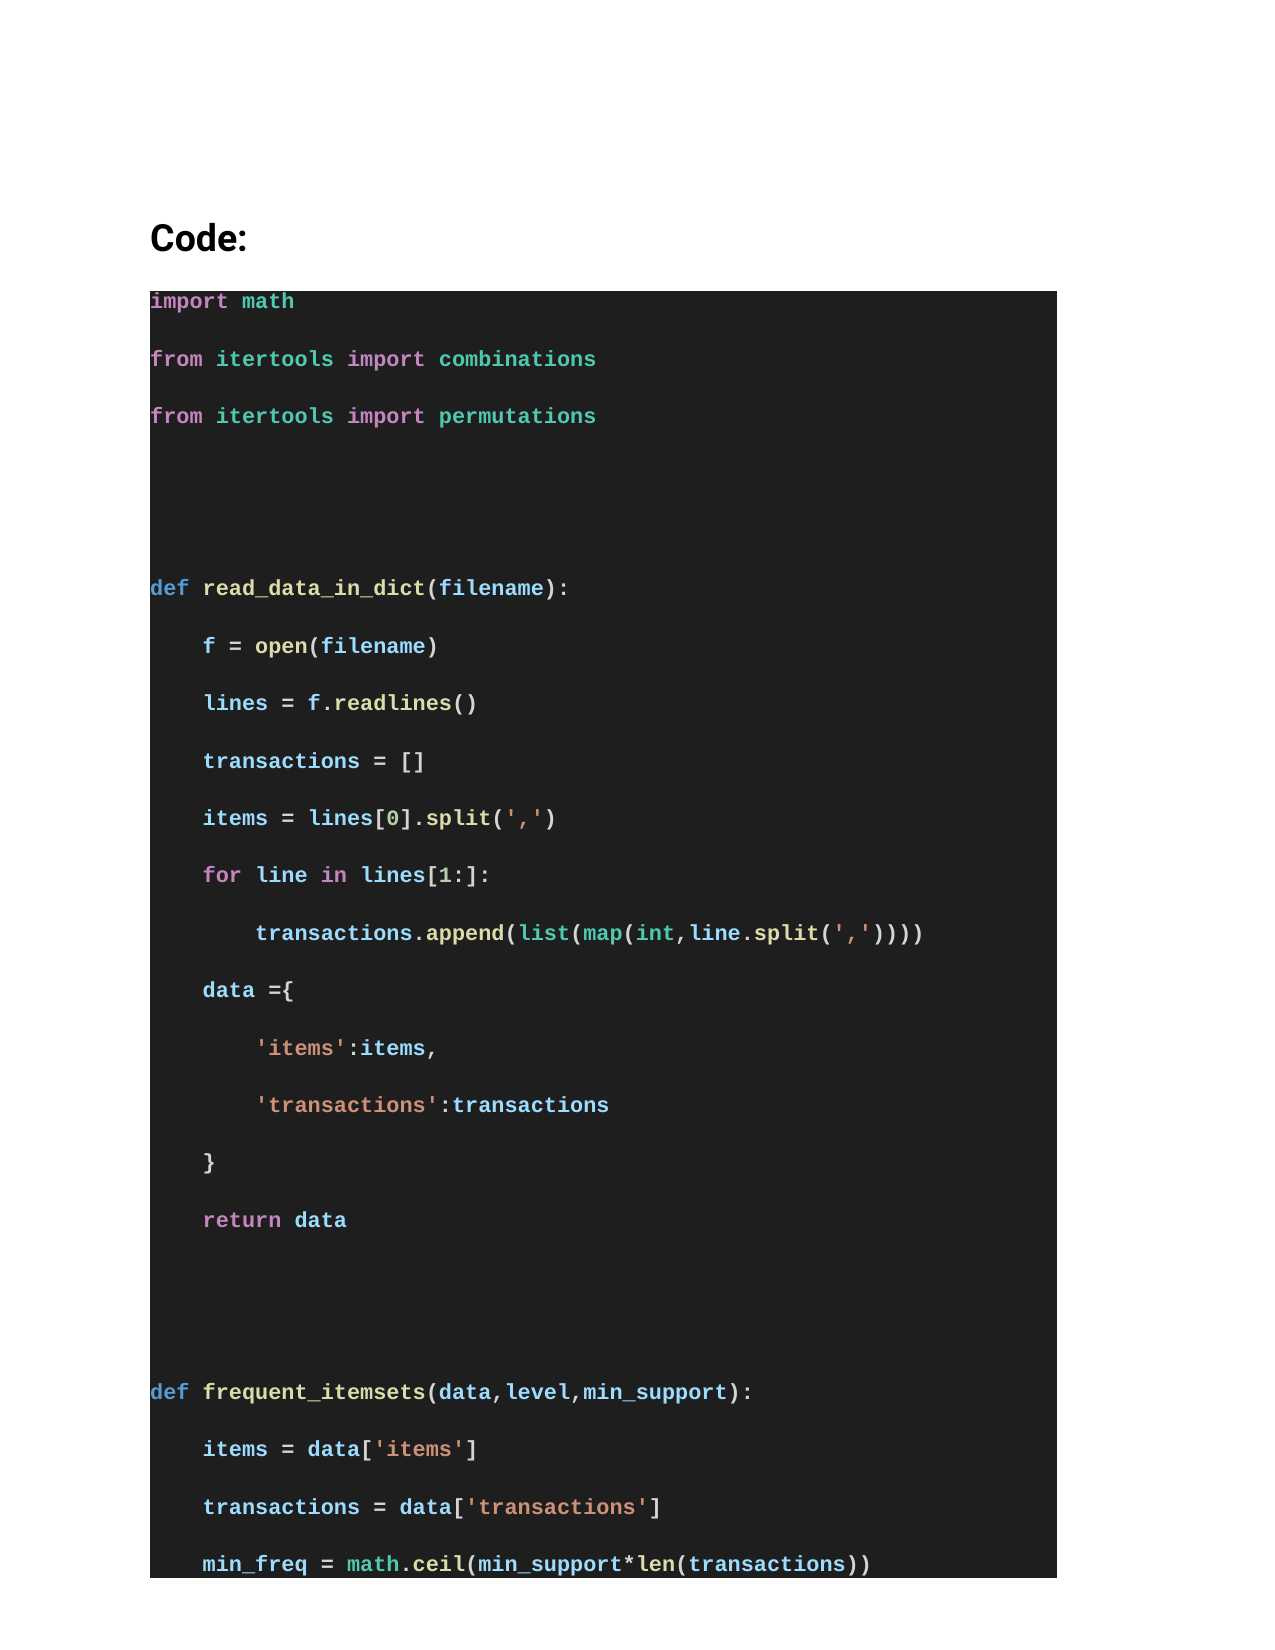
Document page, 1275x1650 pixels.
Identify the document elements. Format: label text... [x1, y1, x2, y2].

text return data [150, 1209, 1057, 1234]
text 'items':items, [150, 1037, 1057, 1062]
text def read_data_in_dict(filename): [150, 578, 1057, 602]
text import math [150, 291, 1057, 315]
text transactions.append(list(map(int,line.split(',')))) [150, 922, 1057, 947]
text lines = f.readlines() [150, 692, 1057, 717]
text min_freq = math.ceil(min_support*len(transactions)) [150, 1553, 1057, 1578]
text Code: [150, 216, 1057, 260]
text transactions = data['transactions'] [150, 1496, 1057, 1521]
text data ={ [150, 979, 1057, 1004]
text f = open(filename) [150, 635, 1057, 660]
text } [150, 1152, 1057, 1176]
text def frequent_itemsets(data,level,min_support): [150, 1381, 1057, 1406]
text items = lines[0].split(',') [150, 807, 1057, 832]
text for line in lines[1:]: [150, 864, 1057, 889]
text transactions = [] [150, 750, 1057, 774]
text 'transactions':transactions [150, 1094, 1057, 1119]
text from itertools import combinations [150, 348, 1057, 373]
text from itertools import permutations [150, 405, 1057, 430]
text items = data['items'] [150, 1438, 1057, 1463]
